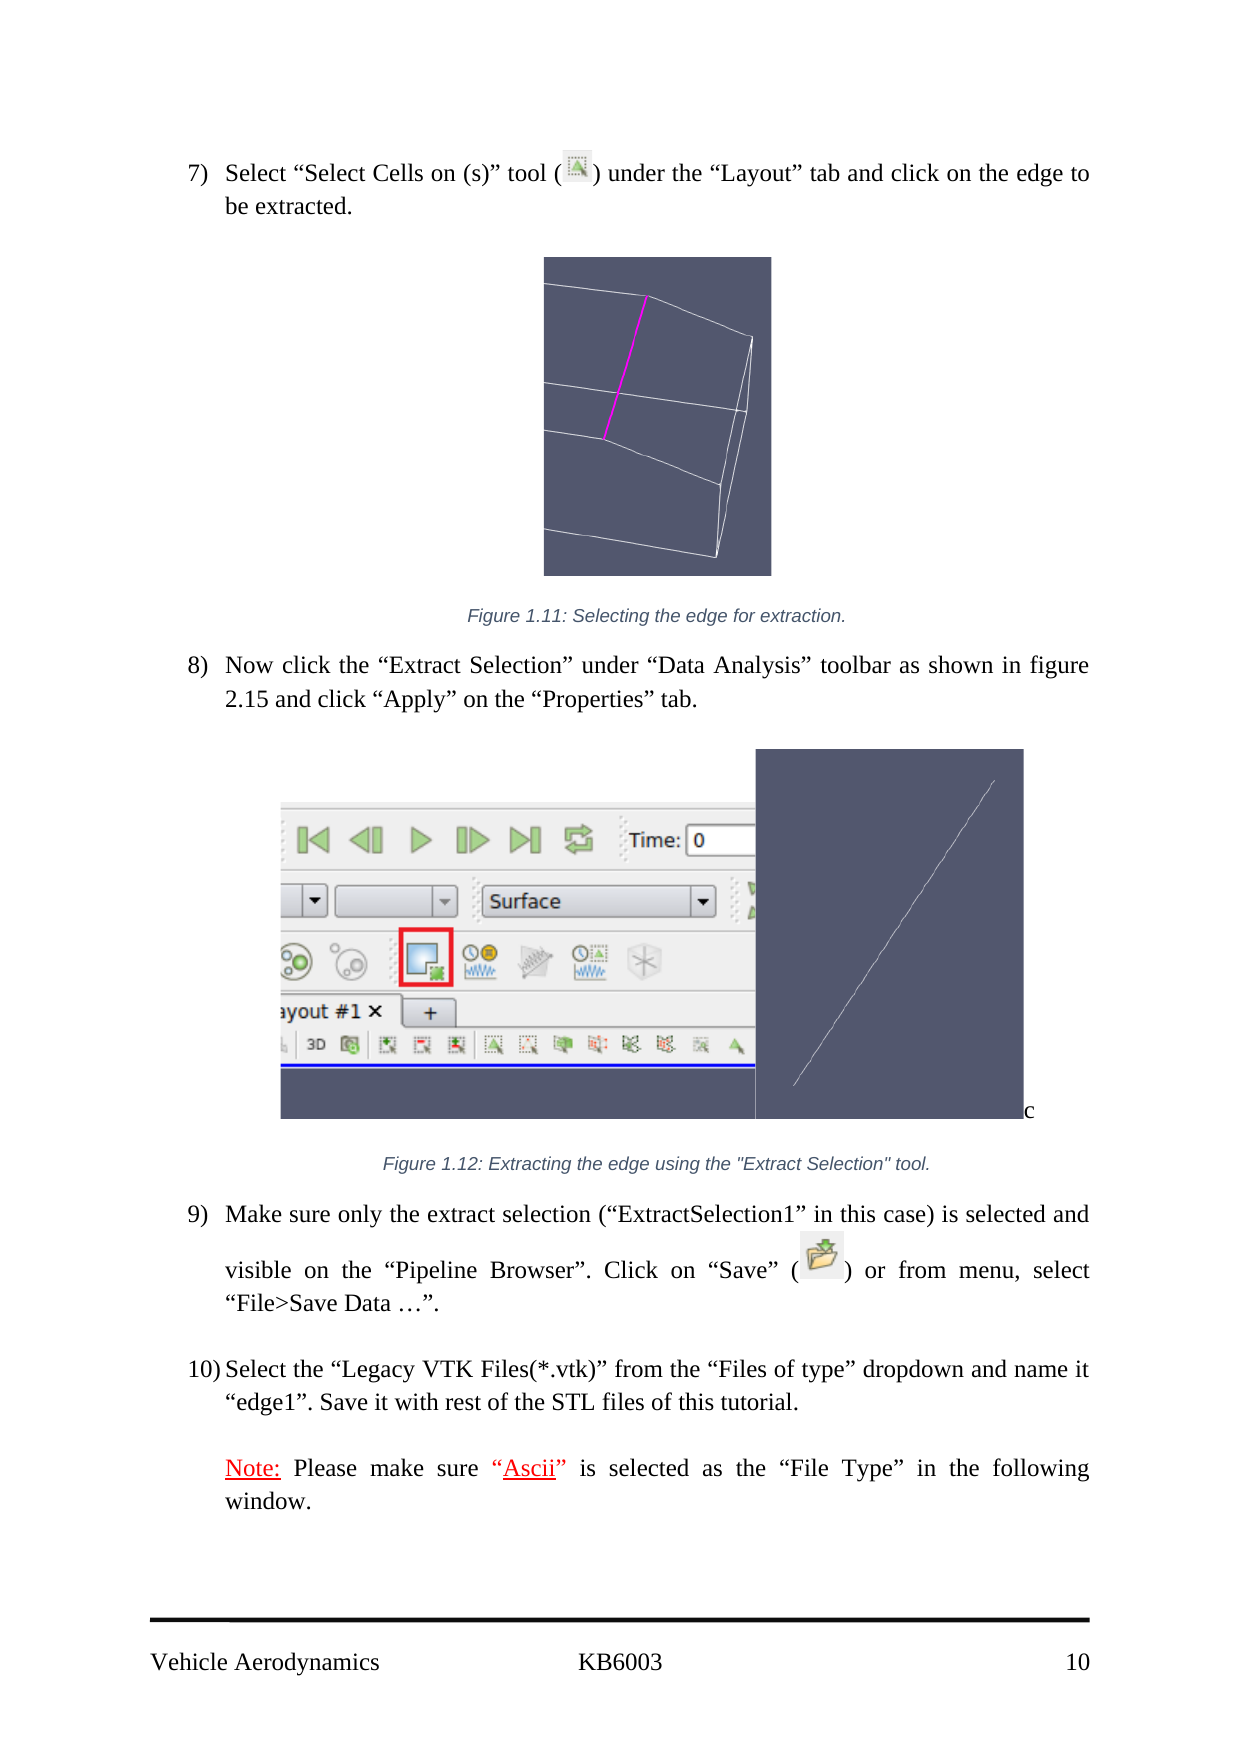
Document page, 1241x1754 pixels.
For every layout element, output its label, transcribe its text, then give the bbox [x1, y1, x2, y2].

picture [562, 150, 593, 182]
list Now click the “Extract Selection” under “Data Analysis” toolbar as shown in figure 2.15 and click “Apply” on the “Properties” tab. [187, 651, 1090, 712]
list Select the “Legacy VTK Files(*.vtk)” from the “Files of type” dropdown and name it “edge1”. Save it with rest of the STL files of this tutorial. [187, 1354, 1090, 1416]
list Make sure only the extract selection (“ExtractSelection1” in this case) is selected and visible on the “Pipeline Browser”. Click on “Save” () or from menu, select “File>Save Data …”. [187, 1199, 1090, 1317]
list Select “Select Cells on (s)” tool () under the “Layout” tab and click on the edge to be extracted. [187, 150, 1090, 220]
picture [280, 749, 1024, 1119]
picture [800, 1231, 844, 1279]
picture [543, 257, 772, 576]
list Note: Please make sure “Ascii” is selected as the “File Type” in the following window. [225, 1453, 1090, 1515]
text Figure 1.12: Extracting the edge using the "Extract Selection" tool. [166, 1153, 1090, 1175]
text Figure 1.11: Selecting the edge for extraction. [166, 605, 1090, 627]
